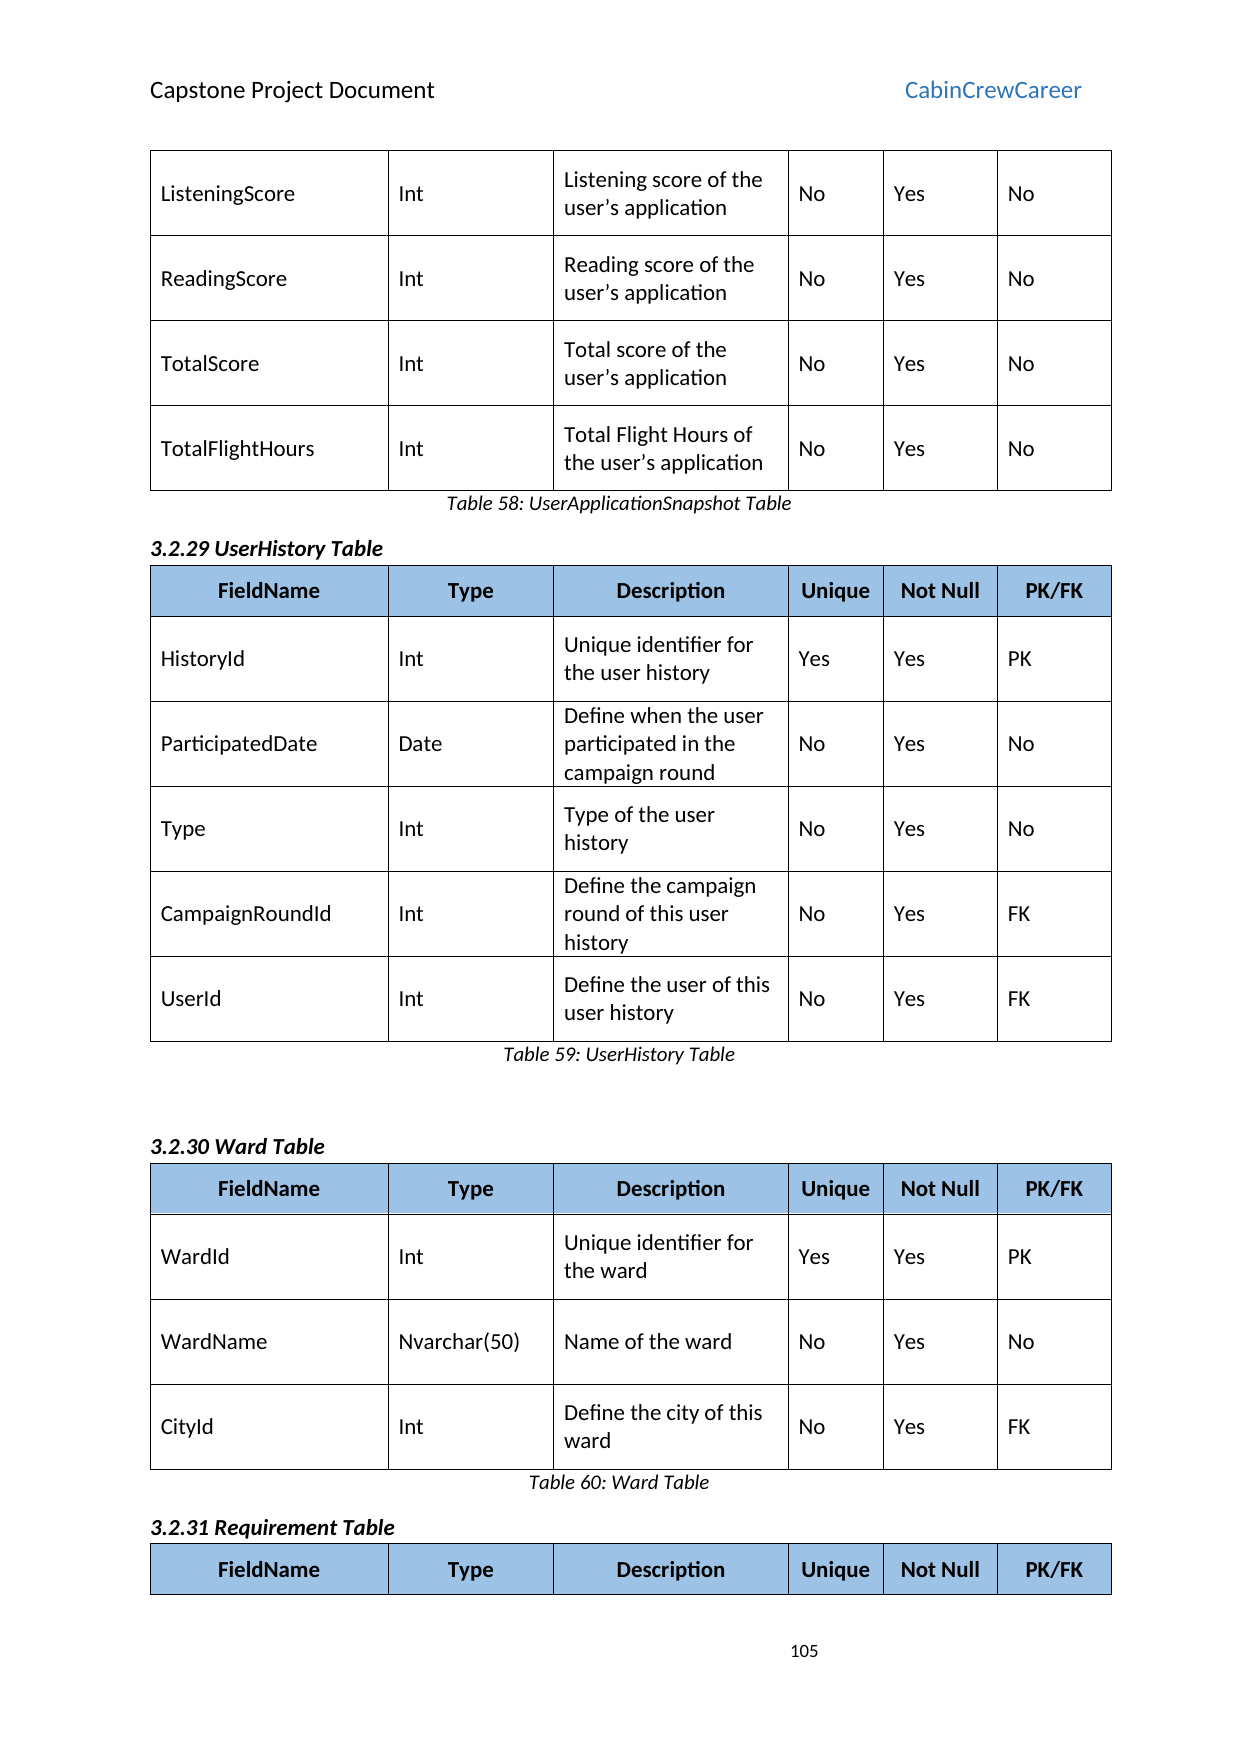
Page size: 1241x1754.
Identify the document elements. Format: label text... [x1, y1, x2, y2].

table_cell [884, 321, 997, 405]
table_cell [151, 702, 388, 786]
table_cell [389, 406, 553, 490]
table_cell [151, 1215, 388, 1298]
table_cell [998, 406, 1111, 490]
text Table 60: Ward Table [150, 1470, 1090, 1494]
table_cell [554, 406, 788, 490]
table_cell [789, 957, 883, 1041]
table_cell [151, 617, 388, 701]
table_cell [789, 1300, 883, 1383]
subtitle 3.2.29 UserHistory Table [150, 534, 1090, 563]
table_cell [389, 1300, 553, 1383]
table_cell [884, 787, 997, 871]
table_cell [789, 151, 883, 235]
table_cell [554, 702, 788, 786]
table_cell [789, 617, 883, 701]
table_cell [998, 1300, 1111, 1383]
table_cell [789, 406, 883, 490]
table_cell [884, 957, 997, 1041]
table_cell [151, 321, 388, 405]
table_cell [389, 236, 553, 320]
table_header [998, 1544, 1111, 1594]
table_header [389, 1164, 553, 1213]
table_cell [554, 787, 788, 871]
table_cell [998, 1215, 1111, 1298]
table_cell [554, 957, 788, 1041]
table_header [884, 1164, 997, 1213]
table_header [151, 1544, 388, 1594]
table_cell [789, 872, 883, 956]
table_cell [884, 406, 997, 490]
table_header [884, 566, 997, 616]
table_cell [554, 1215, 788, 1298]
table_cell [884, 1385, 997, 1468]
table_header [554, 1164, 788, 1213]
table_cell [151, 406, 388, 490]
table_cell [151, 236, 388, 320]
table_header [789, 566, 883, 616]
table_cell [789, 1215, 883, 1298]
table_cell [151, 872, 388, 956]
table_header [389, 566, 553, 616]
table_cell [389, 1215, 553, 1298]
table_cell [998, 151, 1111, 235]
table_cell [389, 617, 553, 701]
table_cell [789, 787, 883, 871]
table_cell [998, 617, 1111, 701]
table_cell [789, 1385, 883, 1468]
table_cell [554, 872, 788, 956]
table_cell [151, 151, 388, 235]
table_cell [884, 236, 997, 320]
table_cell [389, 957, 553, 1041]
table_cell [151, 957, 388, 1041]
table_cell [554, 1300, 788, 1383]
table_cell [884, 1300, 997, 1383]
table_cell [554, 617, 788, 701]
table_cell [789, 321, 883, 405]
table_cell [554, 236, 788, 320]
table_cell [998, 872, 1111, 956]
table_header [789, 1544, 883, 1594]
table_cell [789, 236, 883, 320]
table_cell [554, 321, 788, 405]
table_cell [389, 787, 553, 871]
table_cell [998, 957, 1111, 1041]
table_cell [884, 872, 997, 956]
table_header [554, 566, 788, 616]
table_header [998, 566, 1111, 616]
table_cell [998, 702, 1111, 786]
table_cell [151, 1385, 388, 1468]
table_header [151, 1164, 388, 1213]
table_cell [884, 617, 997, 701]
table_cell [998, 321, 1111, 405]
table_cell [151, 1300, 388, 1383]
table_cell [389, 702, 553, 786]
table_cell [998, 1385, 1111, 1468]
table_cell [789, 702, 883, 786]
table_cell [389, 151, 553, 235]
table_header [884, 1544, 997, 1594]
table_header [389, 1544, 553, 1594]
text Table 58: UserApplicationSnapshot Table [150, 491, 1090, 516]
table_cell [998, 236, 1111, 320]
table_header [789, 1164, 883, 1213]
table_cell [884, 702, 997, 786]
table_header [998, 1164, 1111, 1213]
text Table 59: UserHistory Table [150, 1042, 1090, 1067]
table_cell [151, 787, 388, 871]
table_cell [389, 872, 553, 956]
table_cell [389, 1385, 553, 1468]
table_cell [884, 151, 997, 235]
subtitle 3.2.30 Ward Table [150, 1132, 1090, 1160]
subtitle 3.2.31 Requirement Table [150, 1513, 1090, 1541]
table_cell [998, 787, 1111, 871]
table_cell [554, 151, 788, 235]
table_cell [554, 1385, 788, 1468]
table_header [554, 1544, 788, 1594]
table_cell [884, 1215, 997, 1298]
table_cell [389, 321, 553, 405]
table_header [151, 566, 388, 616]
